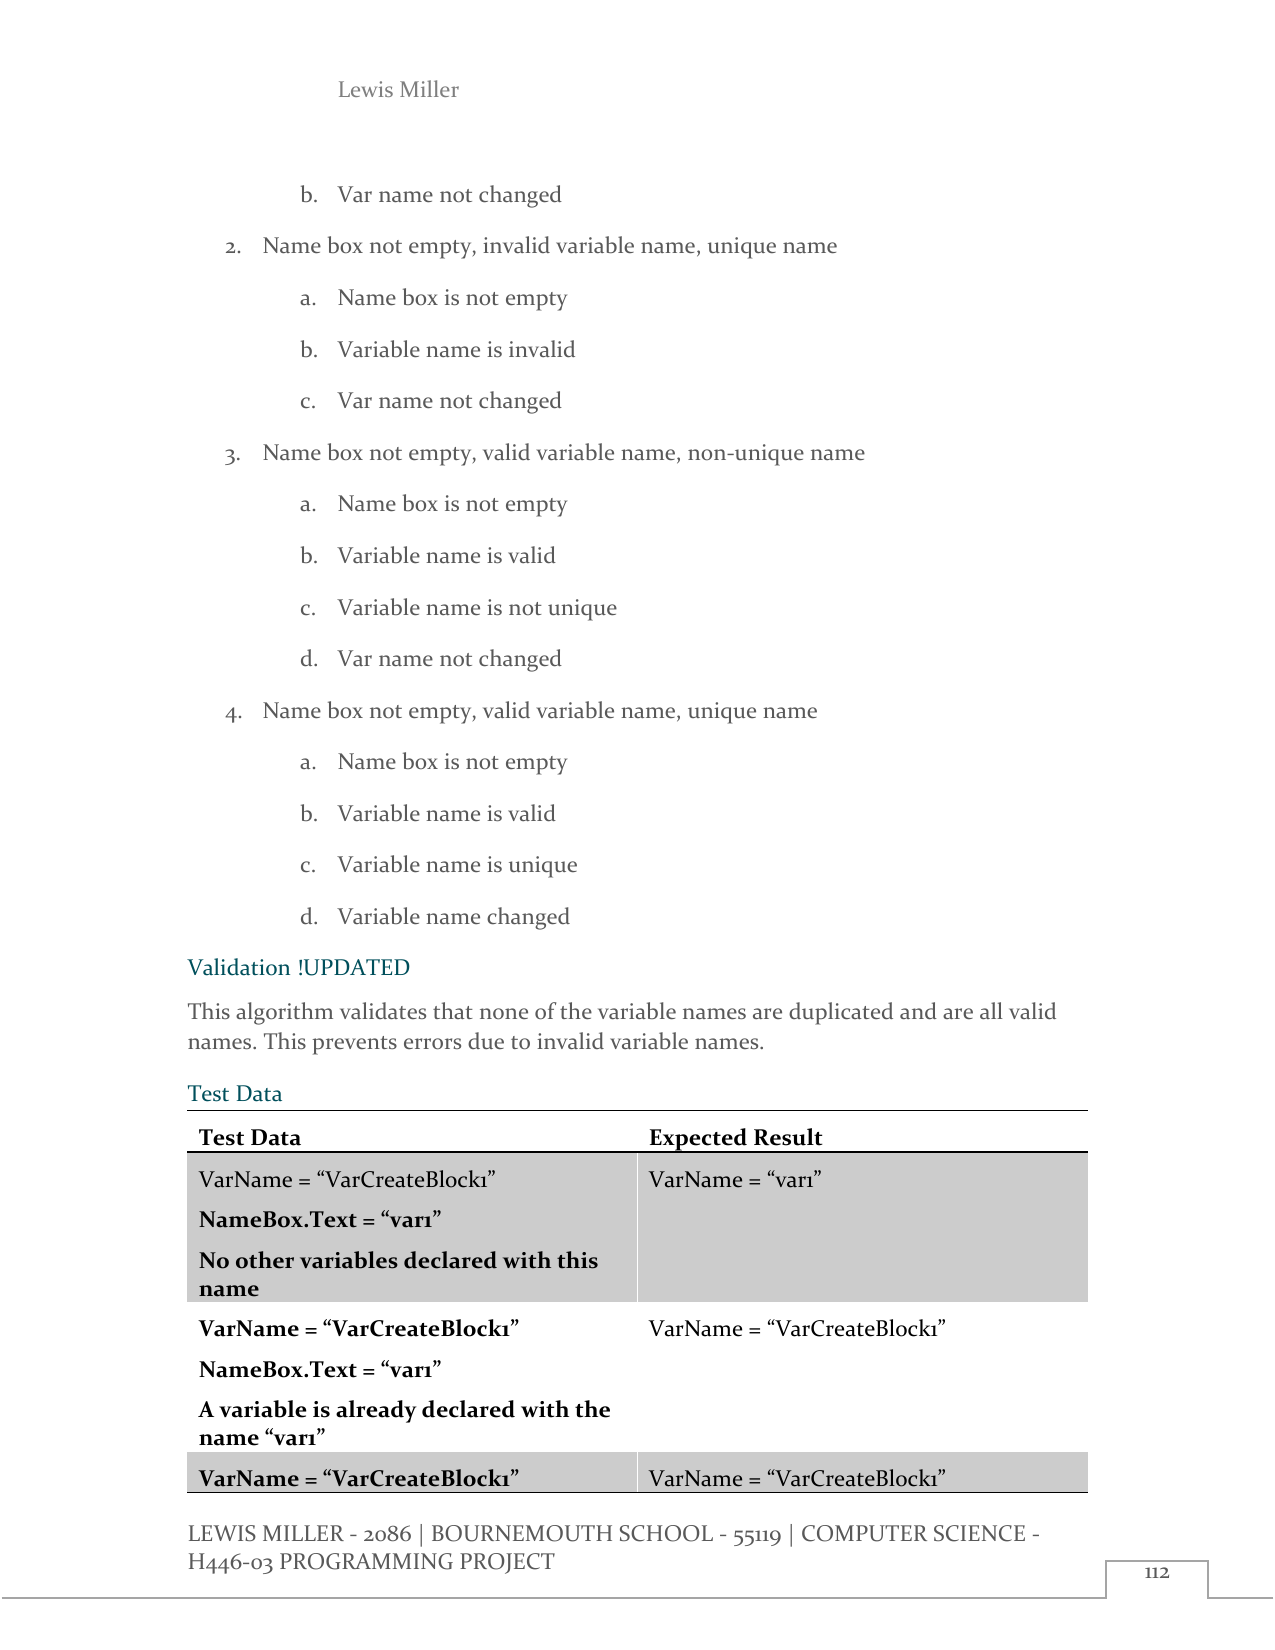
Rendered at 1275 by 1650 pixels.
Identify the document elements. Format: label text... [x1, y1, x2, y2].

table_header Test Data [187, 1111, 637, 1151]
subtitle Validation !UPDATED [187, 953, 1088, 982]
table_cell VarName = “var1” [638, 1153, 1088, 1302]
list Name box not empty, valid variable name, non-unique name [225, 438, 1088, 466]
list Var name not changed [300, 386, 1088, 414]
list Var name not changed [300, 644, 1088, 672]
text This algorithm validates that none of the variable names are duplicated and are all valid names. This prevents errors due to invalid variable names. [187, 997, 1088, 1056]
list Var name not changed [300, 180, 1088, 208]
list Name box not empty, invalid variable name, unique name [225, 232, 1088, 260]
subtitle Test Data [187, 1079, 1088, 1107]
list Name box is not empty [300, 747, 1088, 775]
list Name box is not empty [300, 489, 1088, 517]
list Variable name is not unique [300, 593, 1088, 621]
table_cell VarName = “VarCreateBlock1” [638, 1302, 1088, 1452]
list Variable name is unique [300, 850, 1088, 878]
list Variable name is valid [300, 799, 1088, 827]
list Variable name changed [300, 902, 1088, 930]
table_cell VarName = “VarCreateBlock1” NameBox.Text = “var1” No other variables declared with this name [187, 1153, 637, 1302]
table_cell VarName = “VarCreateBlock1” NameBox.Text = “var1” A variable is already declared with the name “var1” [187, 1302, 637, 1452]
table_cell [187, 1452, 637, 1492]
list Name box not empty, valid variable name, unique name [225, 696, 1088, 724]
list Variable name is invalid [300, 335, 1088, 363]
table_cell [638, 1452, 1088, 1492]
table_header Expected Result [638, 1111, 1088, 1151]
list Name box is not empty [300, 283, 1088, 311]
list Variable name is valid [300, 541, 1088, 569]
